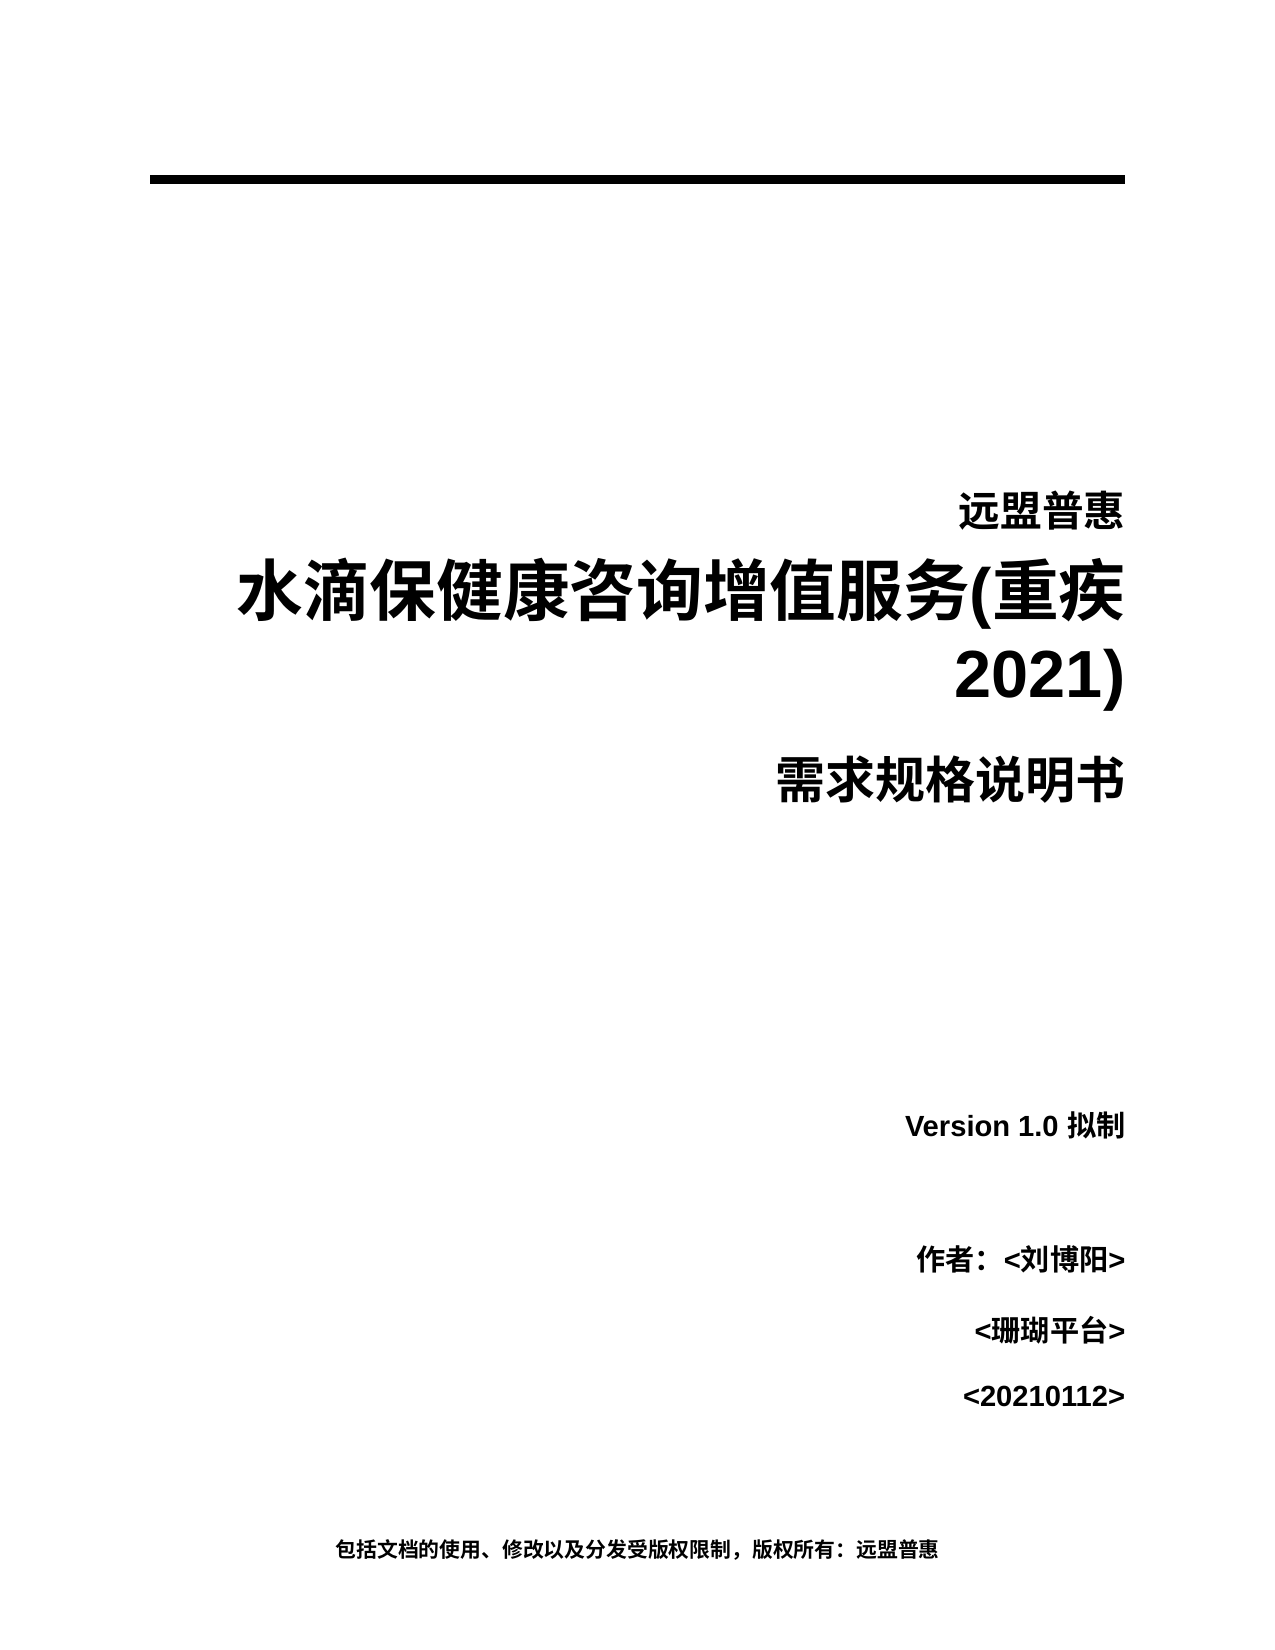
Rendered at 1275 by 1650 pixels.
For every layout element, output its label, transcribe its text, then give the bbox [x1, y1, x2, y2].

title 水滴保健康咨询增值服务(重疾2021) [150, 538, 1125, 712]
text Version 1.0 拟制 [150, 1102, 1125, 1145]
title 需求规格说明书 [150, 741, 1125, 813]
text 作者：<刘博阳> [150, 1237, 1125, 1279]
text <珊瑚平台> [150, 1308, 1125, 1350]
text <20210112> [150, 1379, 1125, 1413]
text 远盟普惠 [150, 467, 1125, 538]
